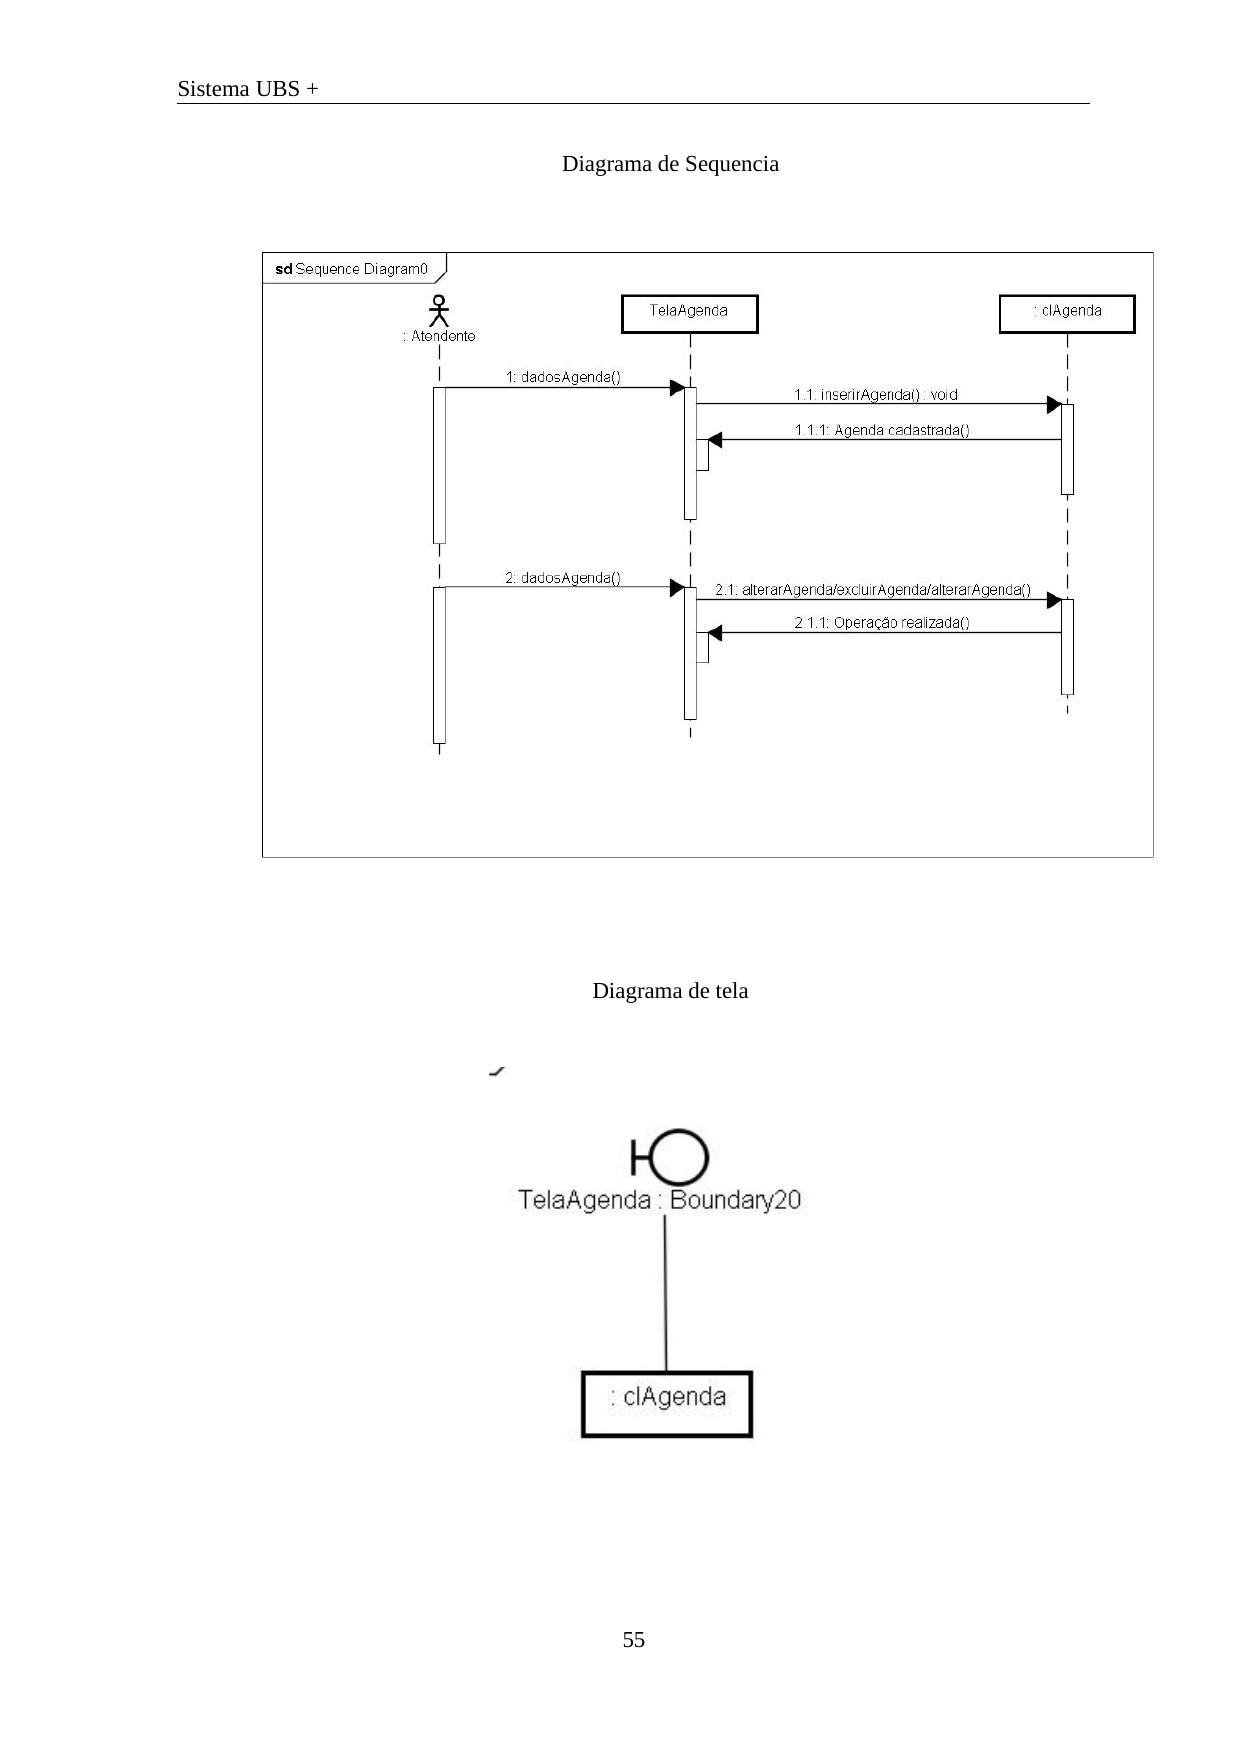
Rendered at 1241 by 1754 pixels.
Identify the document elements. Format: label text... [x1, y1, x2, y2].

picture [251, 240, 1164, 868]
picture [489, 1067, 852, 1517]
text Diagrama de tela [177, 977, 1090, 1003]
text Diagrama de Sequencia [177, 150, 1090, 176]
